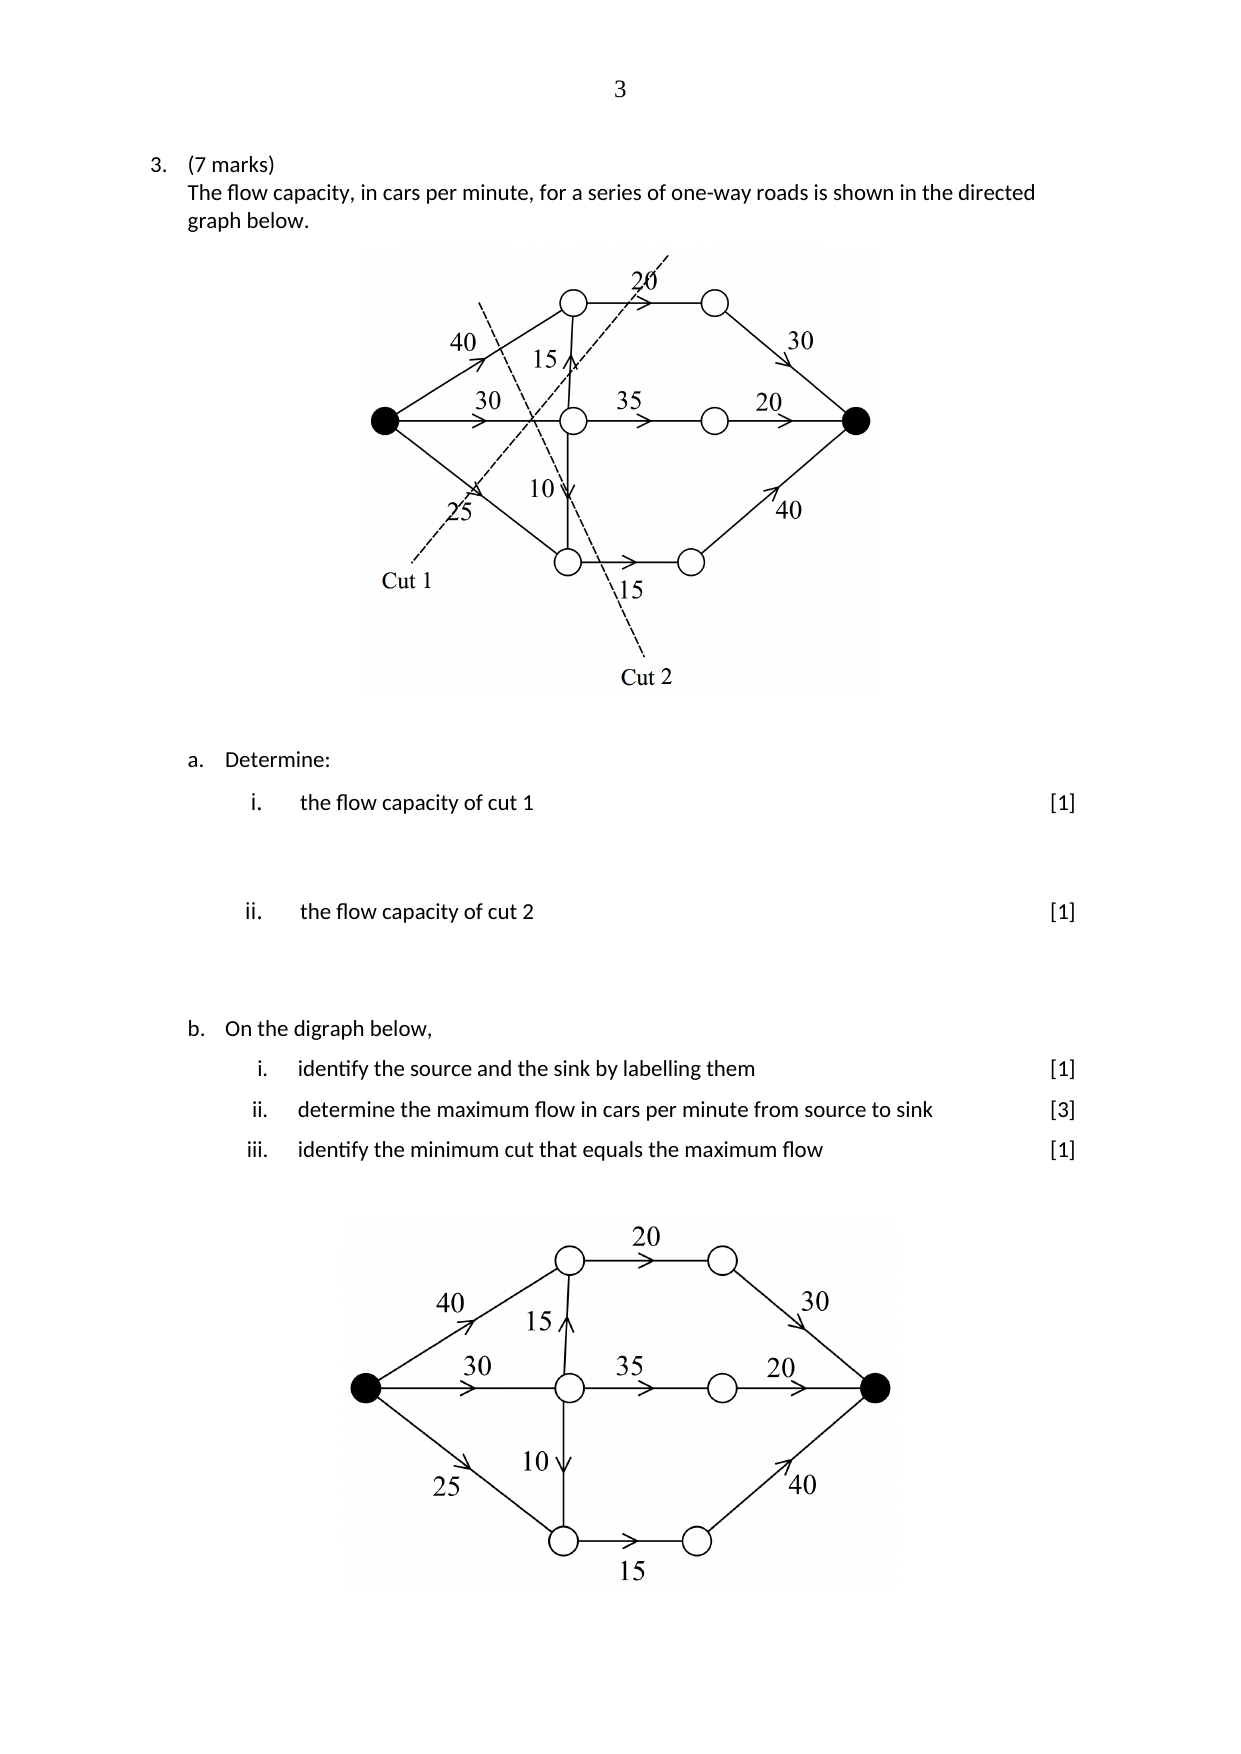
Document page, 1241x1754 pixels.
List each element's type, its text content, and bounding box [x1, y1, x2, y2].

list identify the minimum cut that equals the maximum flow [1] [268, 1136, 1090, 1163]
list the flow capacity of cut 1 [1] [262, 786, 1090, 817]
picture [341, 1217, 899, 1589]
list Determine: [187, 745, 1090, 773]
list (7 marks) The flow capacity, in cars per minute, for a series of one-way roads is shown in the directed graph below. [150, 150, 1090, 234]
list On the digraph below, [187, 1014, 1090, 1042]
list determine the maximum flow in cars per minute from source to sink [3] [268, 1095, 1090, 1123]
list identify the source and the sink by labelling them [1] [268, 1054, 1090, 1082]
picture [362, 246, 878, 693]
list the flow capacity of cut 2 [1] [262, 895, 1090, 926]
